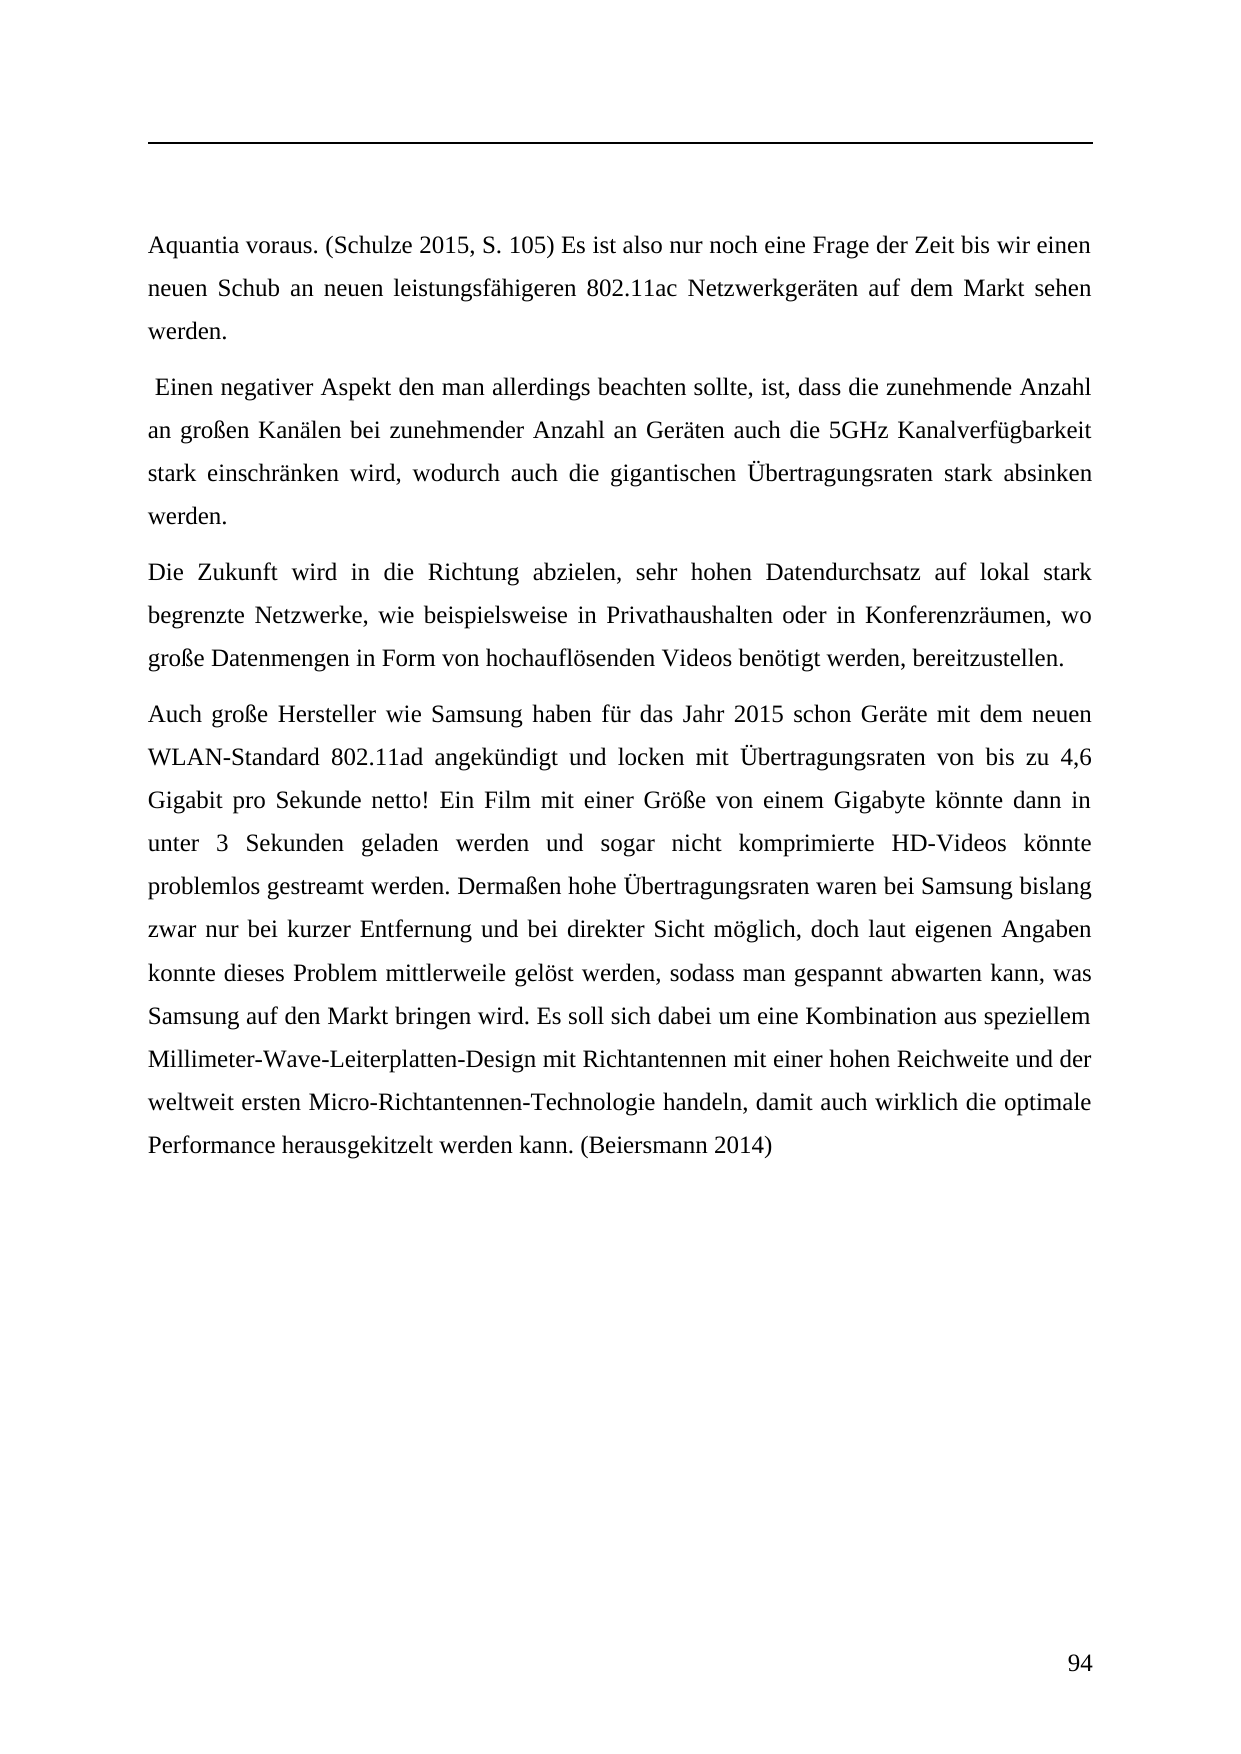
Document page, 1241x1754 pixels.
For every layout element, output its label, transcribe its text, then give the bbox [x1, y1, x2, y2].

text Auch große Hersteller wie Samsung haben für das Jahr 2015 schon Geräte mit dem neuen WLAN-Standard 802.11ad angekündigt und locken mit Übertragungsraten von bis zu 4,6 Gigabit pro Sekunde netto! Ein Film mit einer Größe von einem Gigabyte könnte dann in unter 3 Sekunden geladen werden und sogar nicht komprimierte HD-Videos könnte problemlos gestreamt werden. Dermaßen hohe Übertragungsraten waren bei Samsung bislang zwar nur bei kurzer Entfernung und bei direkter Sicht möglich, doch laut eigenen Angaben konnte dieses Problem mittlerweile gelöst werden, sodass man gespannt abwarten kann, was Samsung auf den Markt bringen wird. Es soll sich dabei um eine Kombination aus speziellem Millimeter-Wave-Leiterplatten-Design mit Richtantennen mit einer hohen Reichweite und der weltweit ersten Micro-Richtantennen-Technologie handeln, damit auch wirklich die optimale Performance herausgekitzelt werden kann. (Beiersmann 2014) [148, 699, 1093, 1159]
text Die Zukunft wird in die Richtung abzielen, sehr hohen Datendurchsatz auf lokal stark begrenzte Netzwerke, wie beispielsweise in Privathaushalten oder in Konferenzräumen, wo große Datenmengen in Form von hochauflösenden Videos benötigt werden, bereitzustellen. [148, 557, 1093, 672]
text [148, 230, 1093, 345]
text Einen negativer Aspekt den man allerdings beachten sollte, ist, dass die zunehmende Anzahl an großen Kanälen bei zunehmender Anzahl an Geräten auch die 5GHz Kanalverfügbarkeit stark einschränken wird, wodurch auch die gigantischen Übertragungsraten stark absinken werden. [148, 372, 1093, 530]
